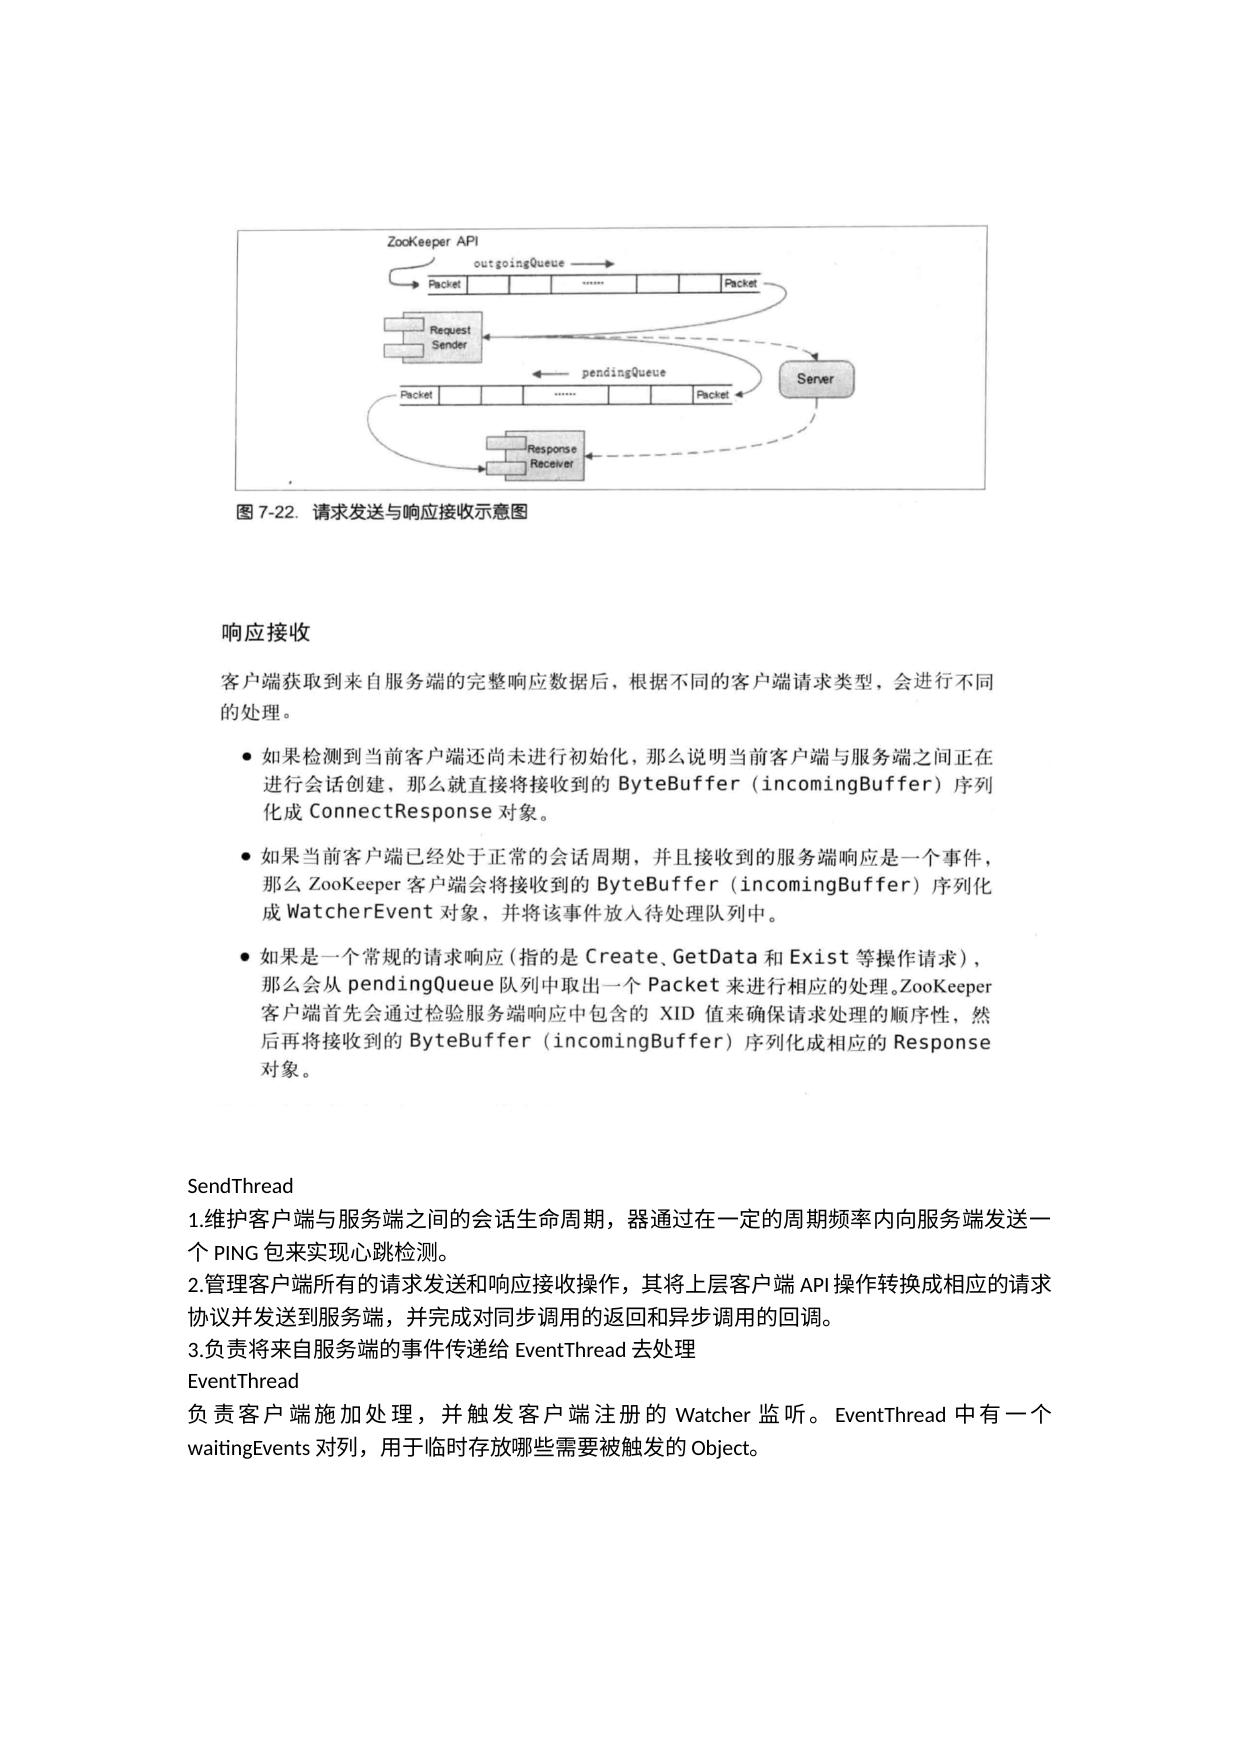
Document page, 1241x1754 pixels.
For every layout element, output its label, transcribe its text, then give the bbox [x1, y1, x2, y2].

list 负责将来自服务端的事件传递给EventThread去处理 [187, 1332, 1053, 1364]
picture [187, 617, 1052, 1106]
list 管理客户端所有的请求发送和响应接收操作，其将上层客户端API操作转换成相应的请求协议并发送到服务端，并完成对同步调用的返回和异步调用的回调。 [187, 1267, 1053, 1332]
list EventThread [187, 1364, 1053, 1397]
list 维护客户端与服务端之间的会话生命周期，器通过在一定的周期频率内向服务端发送一个PING包来实现心跳检测。 [187, 1202, 1053, 1267]
list 负责客户端施加处理，并触发客户端注册的Watcher监听。EventThread中有一个waitingEvents对列，用于临时存放哪些需要被触发的Object。 [187, 1397, 1053, 1462]
text SendThread [187, 1169, 1053, 1202]
picture [187, 194, 1052, 543]
